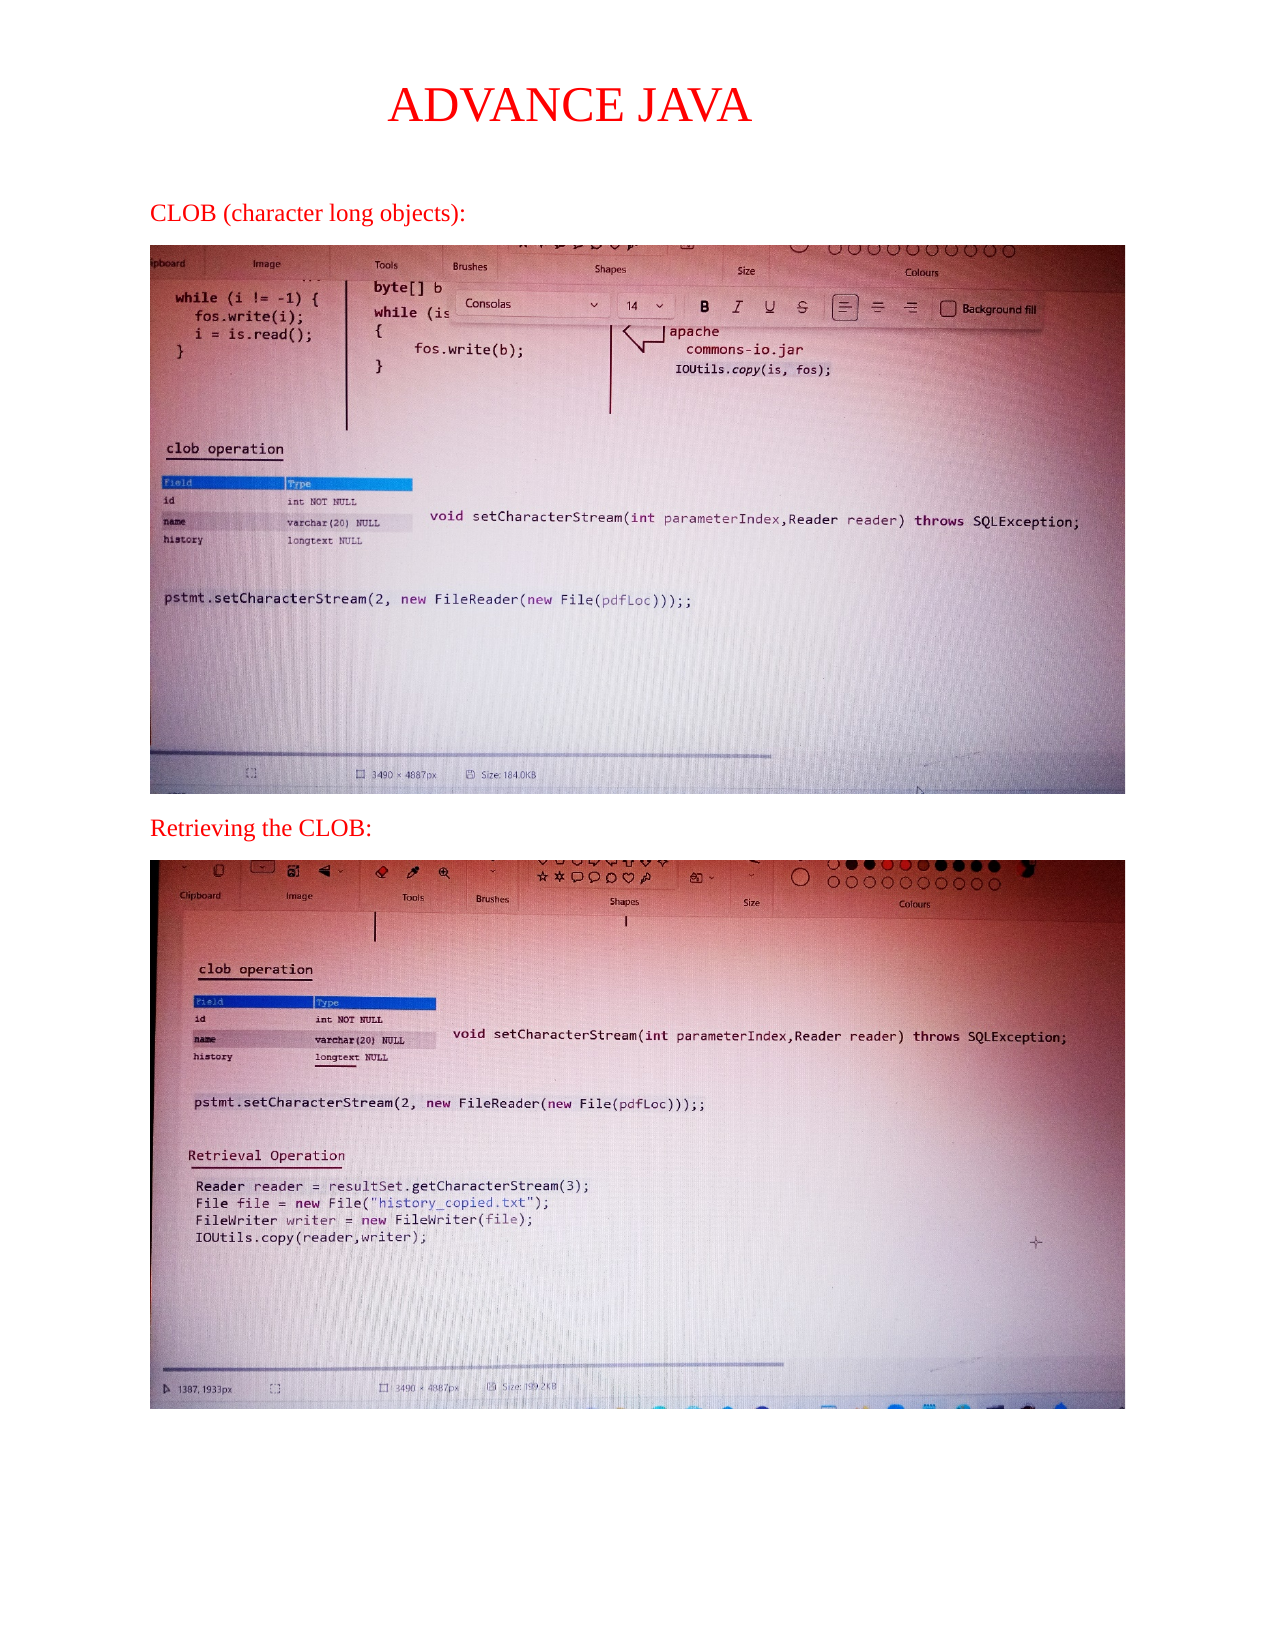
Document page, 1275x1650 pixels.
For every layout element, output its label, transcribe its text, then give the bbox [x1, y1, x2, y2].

picture [150, 860, 1125, 1409]
picture [150, 245, 1125, 794]
text Retrieving the CLOB: [150, 813, 1125, 841]
text CLOB (character long objects): [150, 198, 1125, 226]
